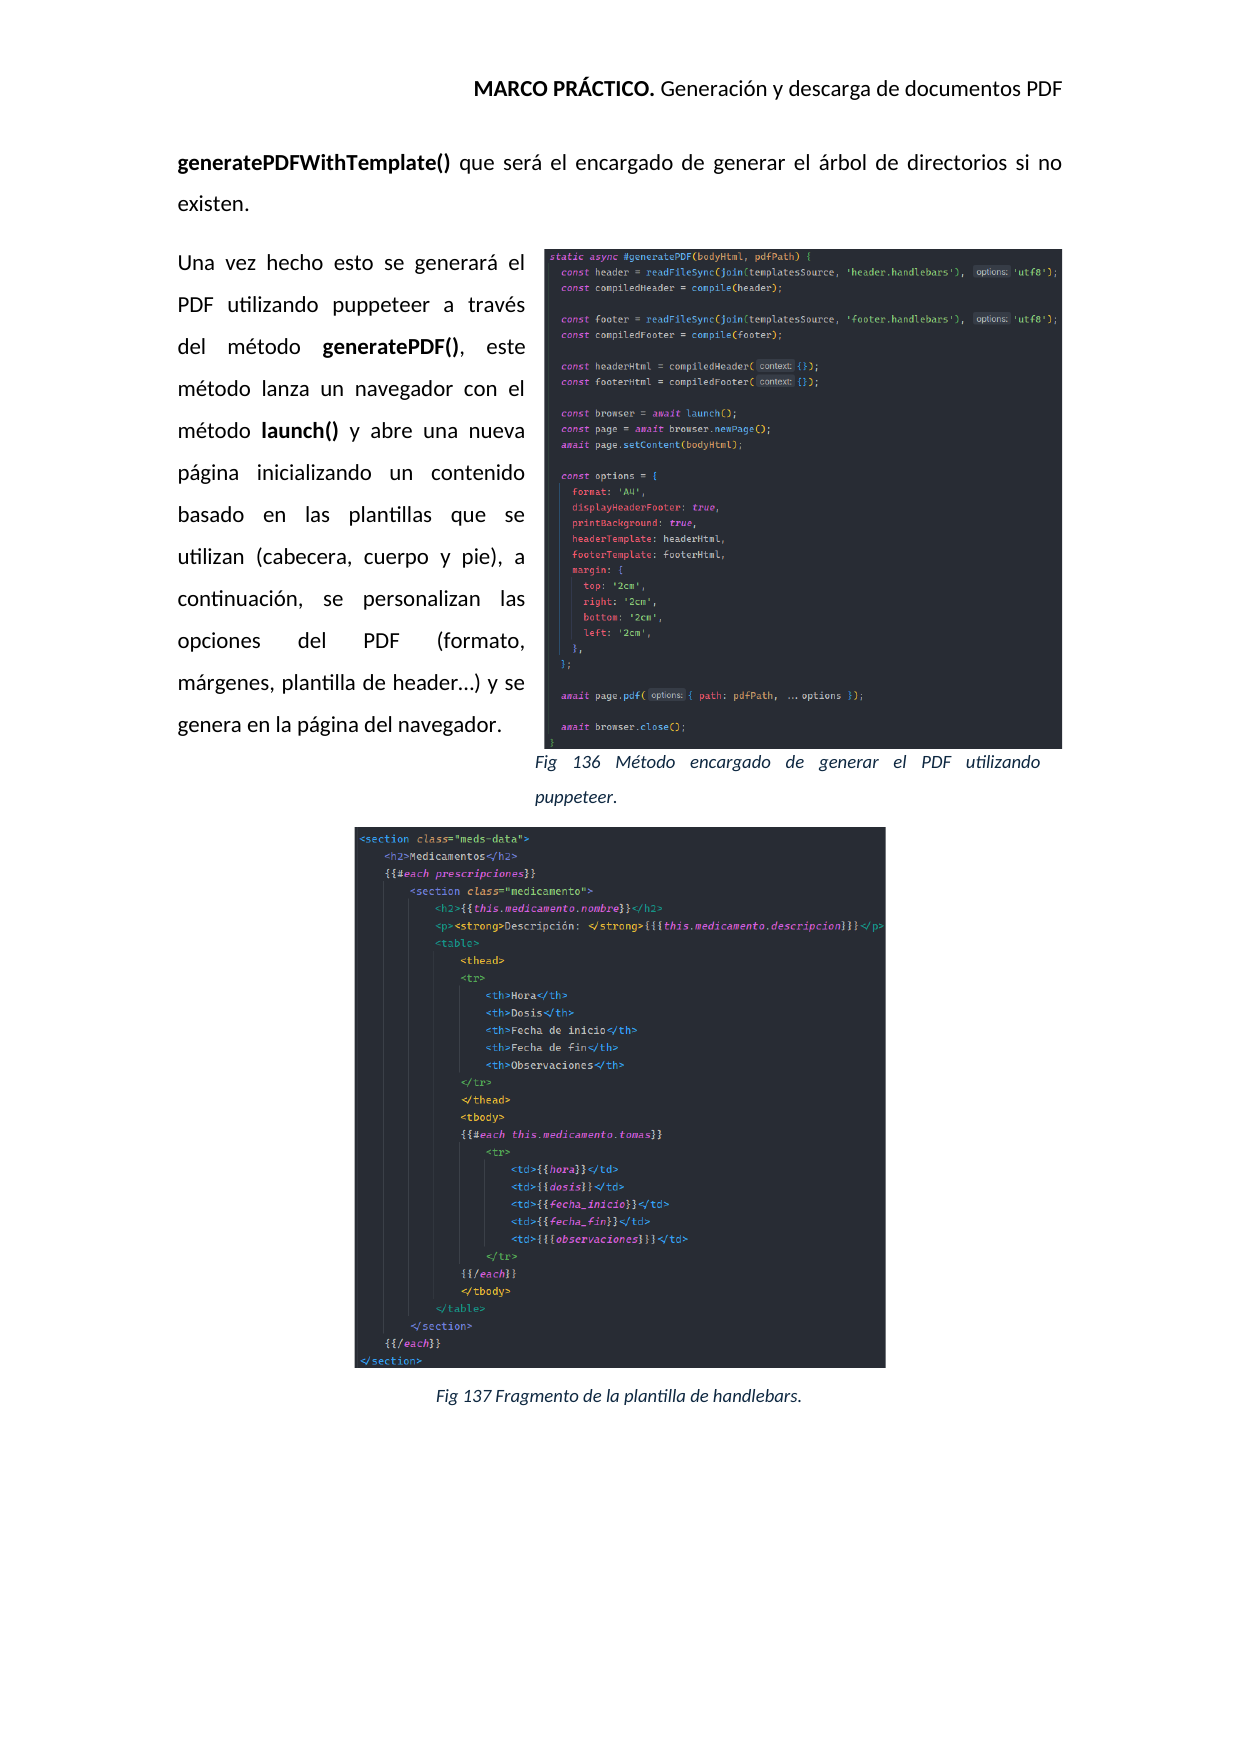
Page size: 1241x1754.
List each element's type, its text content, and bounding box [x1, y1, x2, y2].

text Fig 137 Fragmento de la plantilla de handlebars. [177, 1384, 1063, 1407]
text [177, 148, 1063, 218]
picture [544, 249, 1063, 749]
picture [354, 827, 886, 1368]
